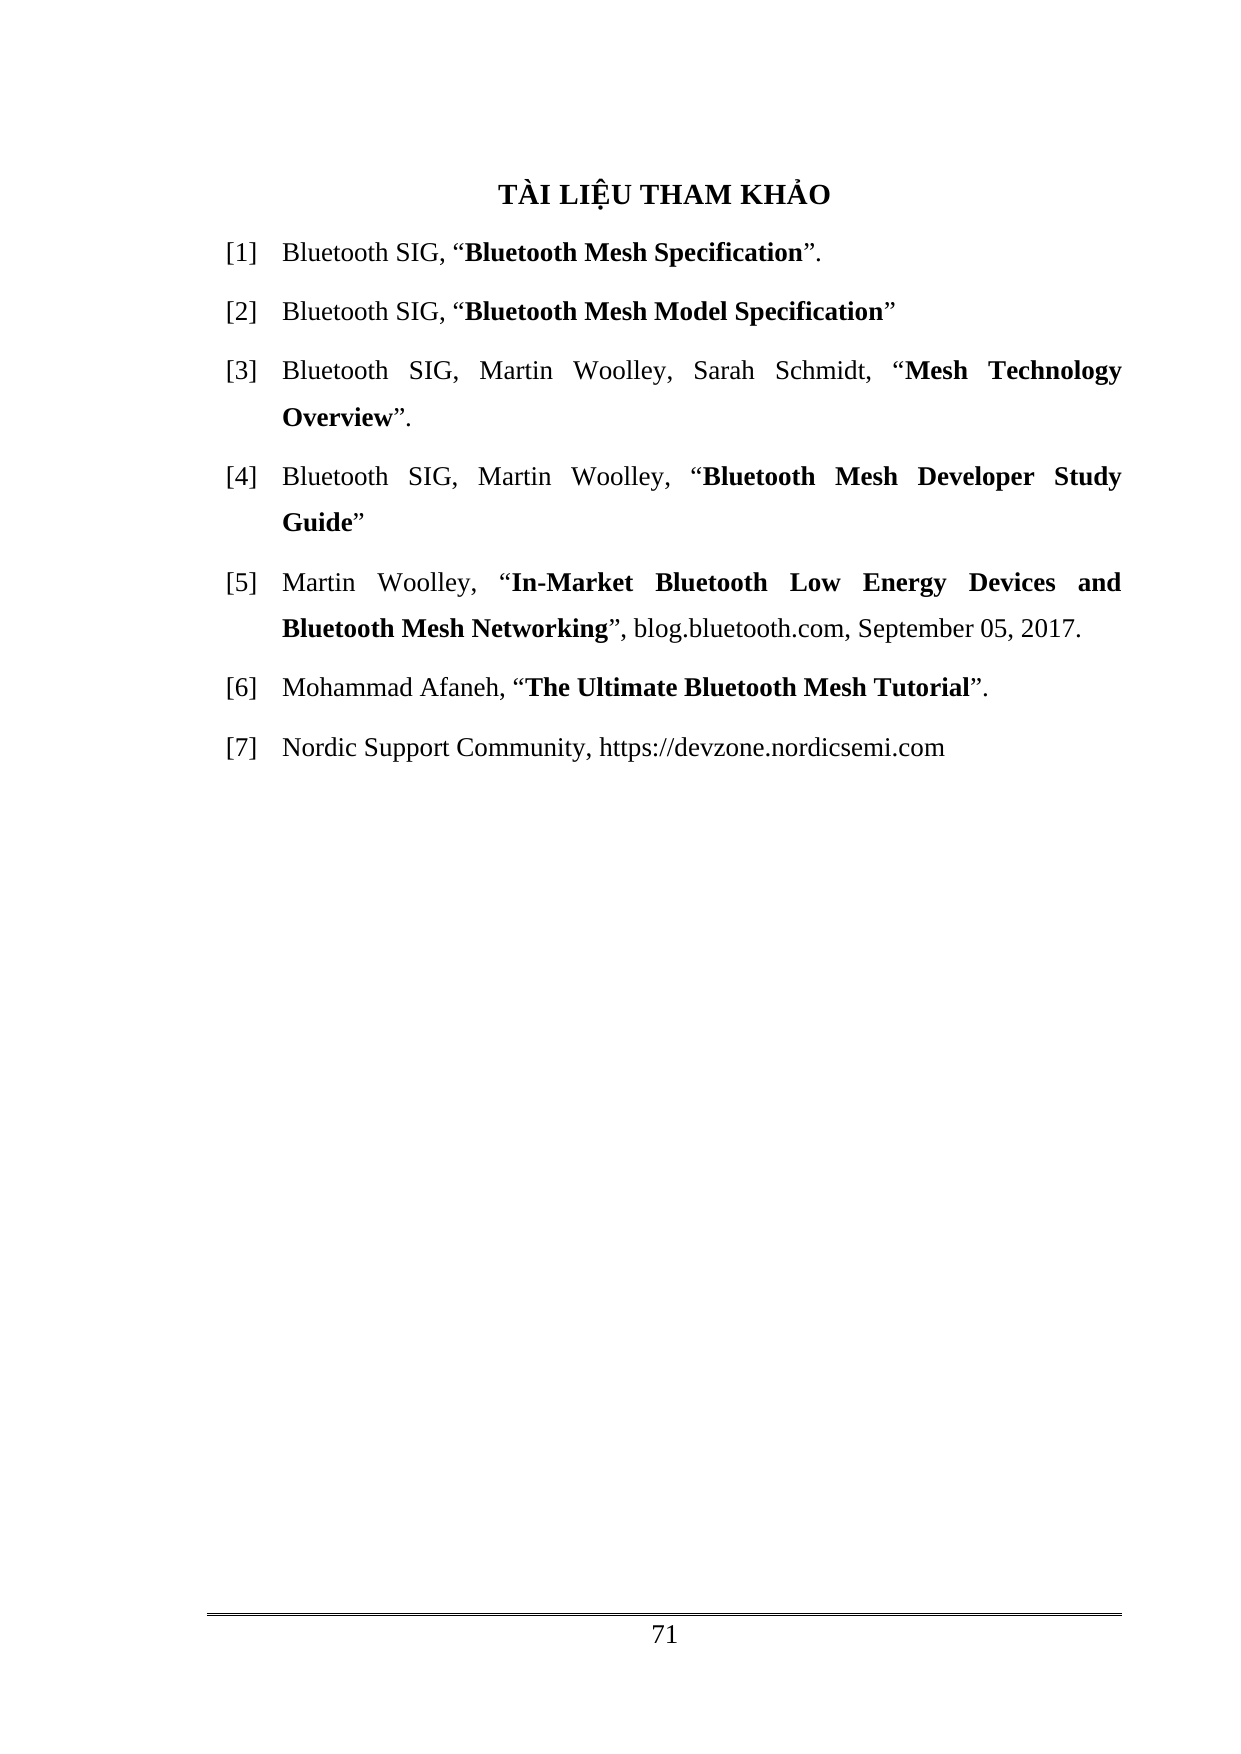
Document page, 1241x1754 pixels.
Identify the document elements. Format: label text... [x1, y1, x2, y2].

list Bluetooth SIG, “Bluetooth Mesh Model Specification” [226, 295, 1122, 326]
list Nordic Support Community, https://devzone.nordicsemi.com [226, 731, 1122, 762]
list Bluetooth SIG, Martin Woolley, Sarah Schmidt, “Mesh Technology Overview”. [226, 354, 1122, 432]
list Mohammad Afaneh, “The Ultimate Bluetooth Mesh Tutorial”. [226, 672, 1122, 703]
title TÀI LIỆU THAM KHẢO [207, 177, 1122, 211]
list Bluetooth SIG, Martin Woolley, “Bluetooth Mesh Developer Study Guide” [226, 460, 1122, 538]
list Martin Woolley, “In-Market Bluetooth Low Energy Devices and Bluetooth Mesh Networking”, blog.bluetooth.com, September 05, 2017. [226, 566, 1122, 643]
list Bluetooth SIG, “Bluetooth Mesh Specification”. [226, 236, 1122, 267]
